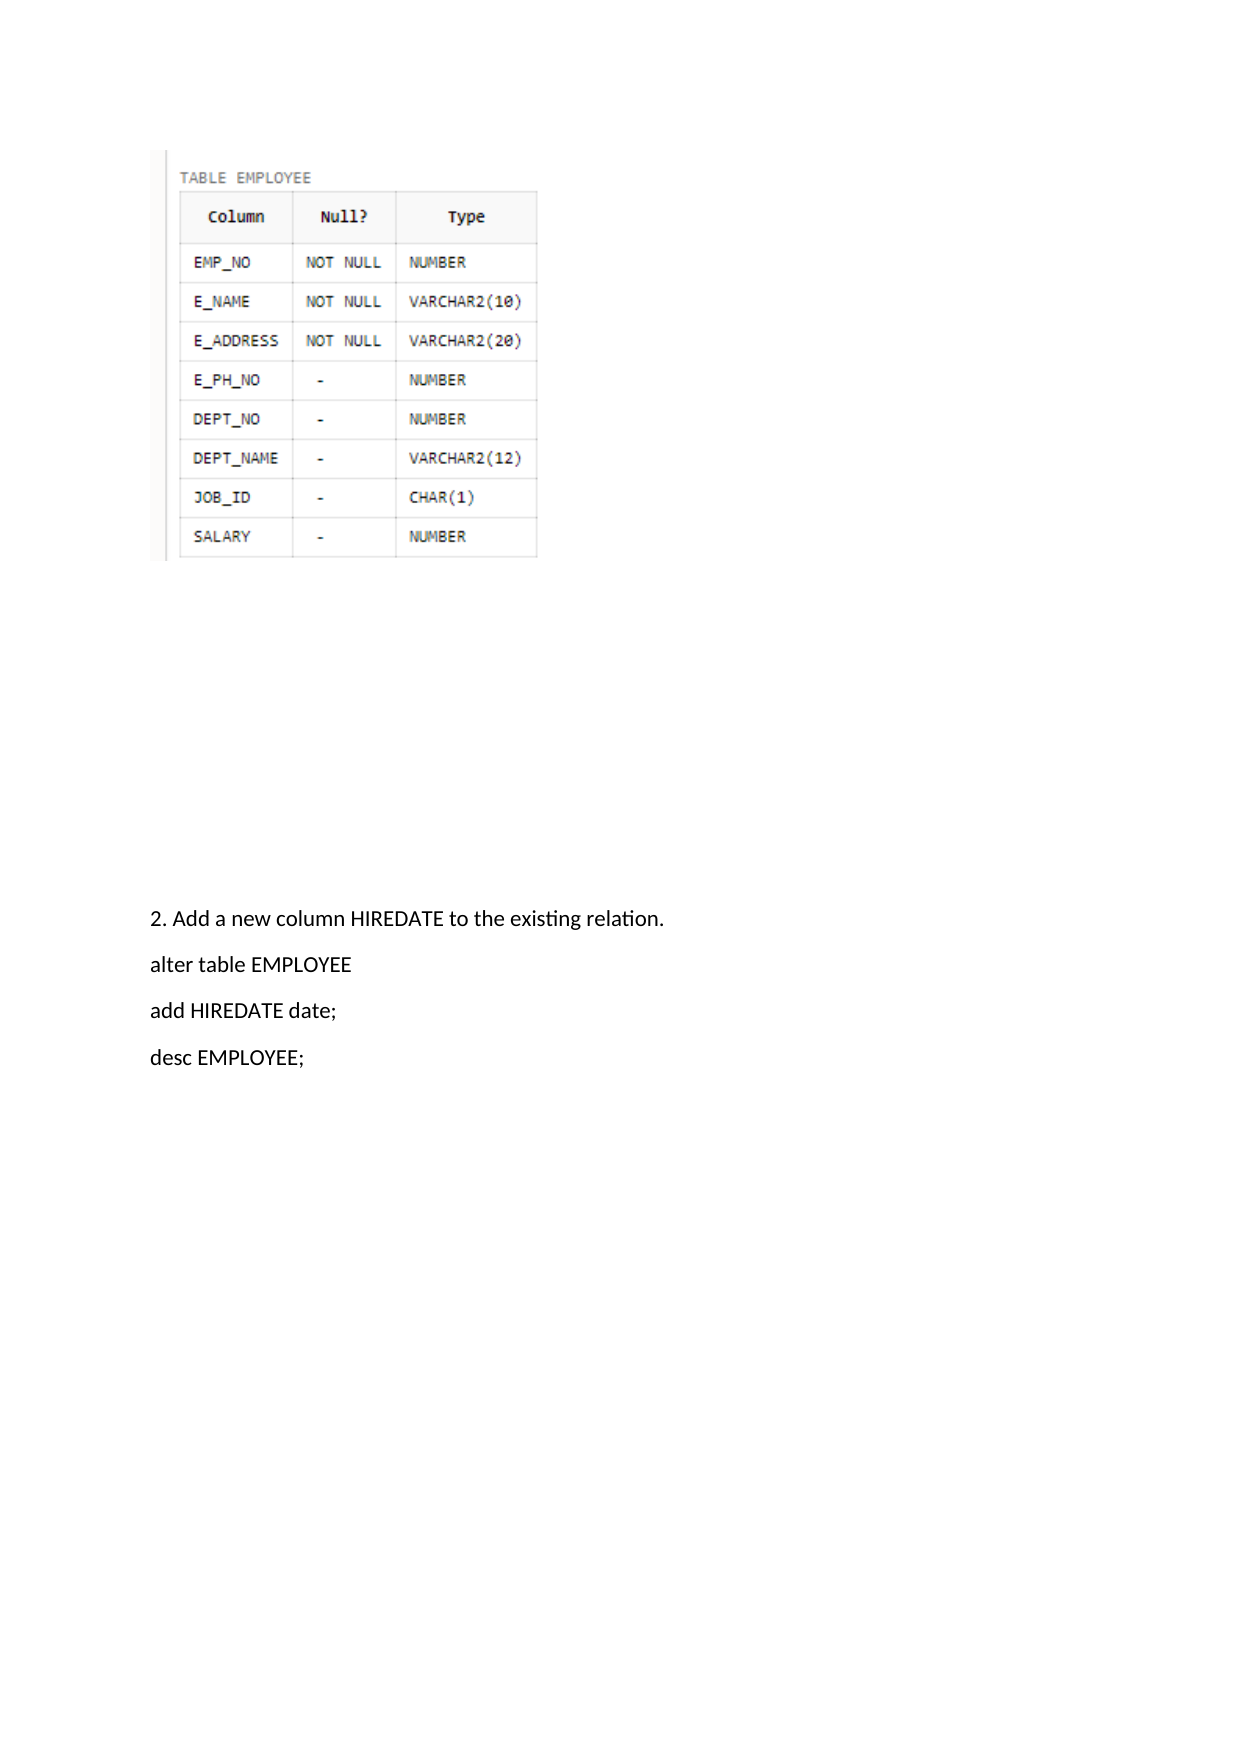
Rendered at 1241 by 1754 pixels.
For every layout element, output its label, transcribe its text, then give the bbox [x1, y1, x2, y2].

text alter table EMPLOYEE [150, 950, 1090, 978]
text add HIREDATE date; [150, 996, 1090, 1024]
text 2. Add a new column HIREDATE to the existing relation. [150, 904, 1090, 932]
picture [150, 150, 741, 561]
text desc EMPLOYEE; [150, 1043, 1090, 1071]
